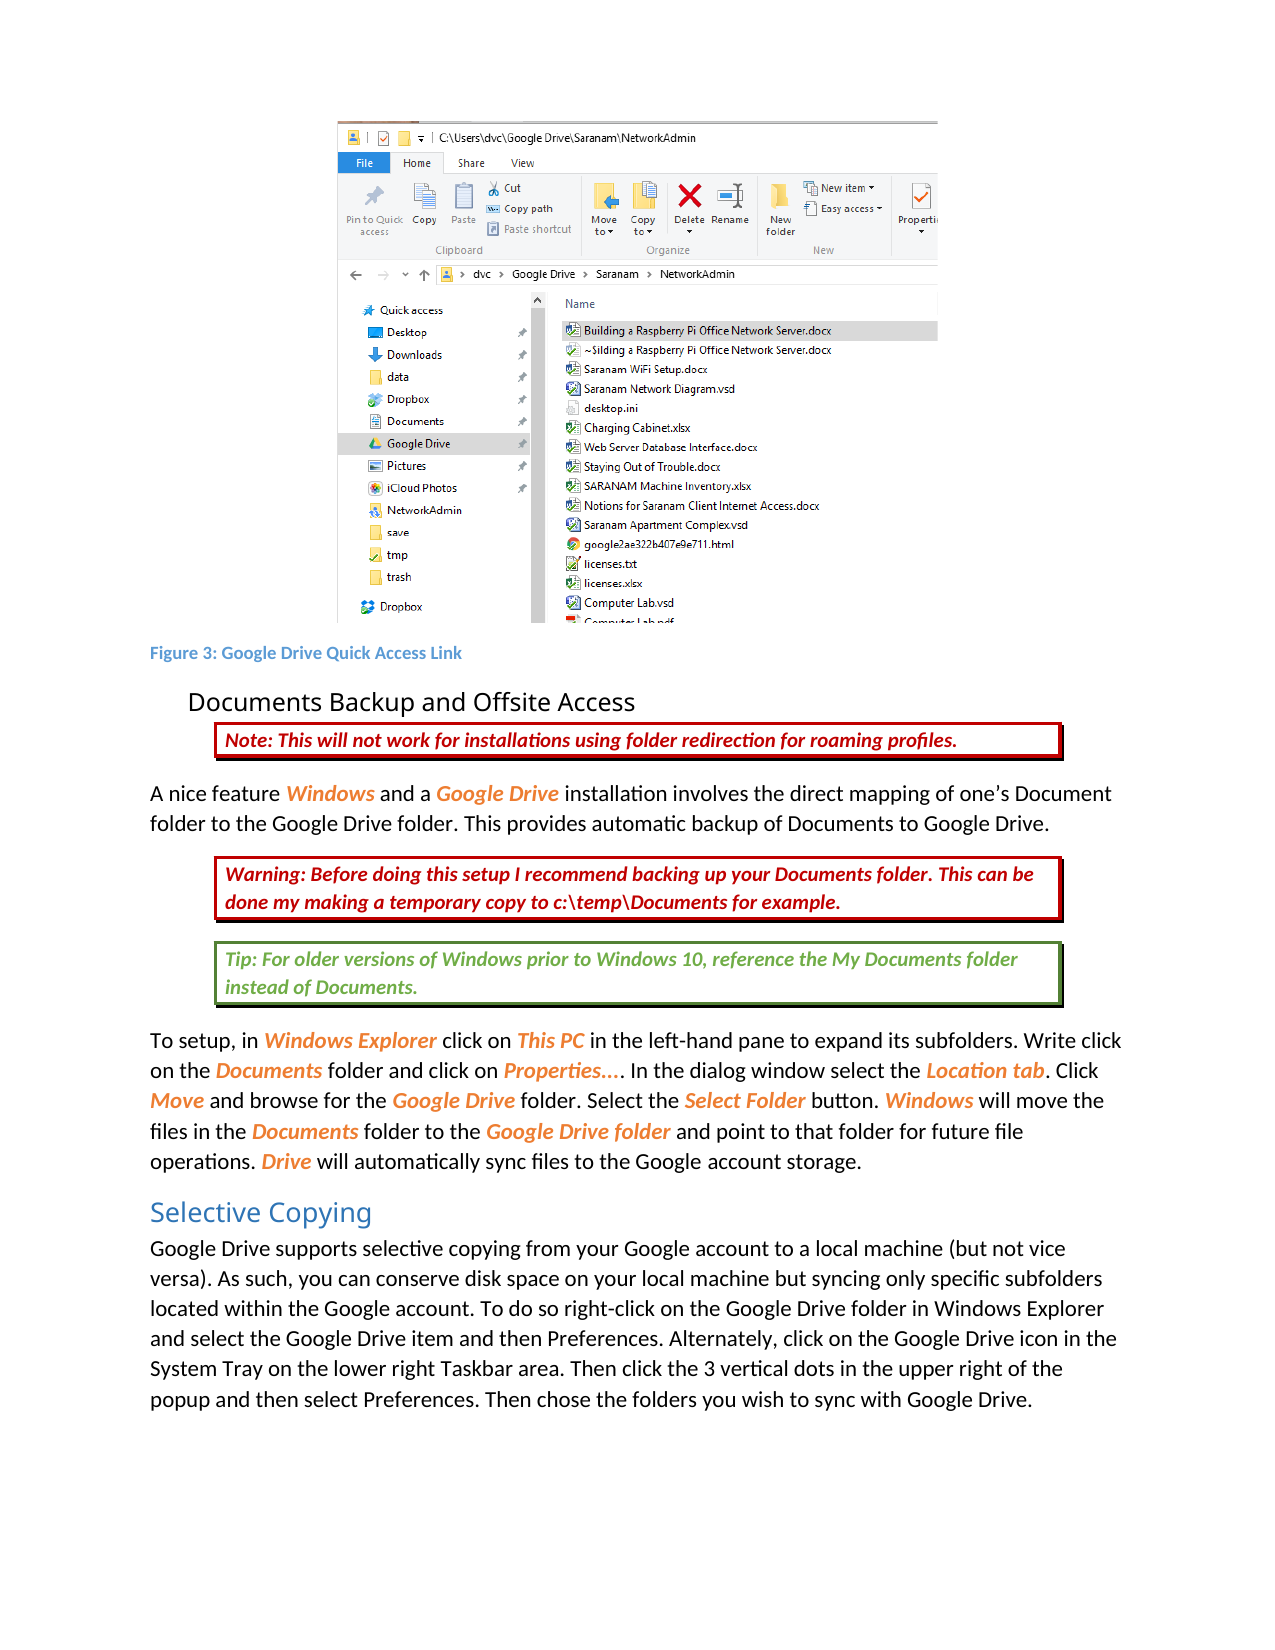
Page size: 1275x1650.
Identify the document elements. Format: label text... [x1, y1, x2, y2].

subtitle Selective Copying [150, 1194, 1125, 1231]
subtitle Documents Backup and Offsite Access [187, 685, 1125, 719]
picture [337, 121, 938, 623]
text Tip: For older versions of Windows prior to Windows 10, reference the My Documents folder instead of Documents. [217, 944, 1058, 1002]
text Warning: Before doing this setup I recommend backing up your Documents folder. This can be done my making a temporary copy to c:\temp\Documents for example. [217, 859, 1058, 917]
text A nice feature Windows and a Google Drive installation involves the direct mapping of one’s Document folder to the Google Drive folder. This provides automatic backup of Documents to Google Drive. [150, 779, 1125, 837]
text Note: This will not work for installations using folder redirection for roaming profiles. [217, 725, 1058, 754]
text Google Drive supports selective copying from your Google account to a local machine (but not vice versa). As such, you can conserve disk space on your local machine but syncing only specific subfolders located within the Google account. To do so right-click on the Google Drive folder in Windows Explorer and select the Google Drive item and then Preferences. Alternately, click on the Google Drive icon in the System Tray on the lower right Taskbar area. Then click the 3 vertical dots in the upper right of the popup and then select Preferences. Then chose the folders you wish to sync with Google Drive. [150, 1234, 1125, 1413]
text To setup, in Windows Explorer click on This PC in the left-hand pane to expand its subfolders. Write click on the Documents folder and click on Properties.... In the dialog window select the Location tab. Click Move and browse for the Google Drive folder. Select the Select Folder button. Windows will move the files in the Documents folder to the Google Drive folder and point to that folder for future file operations. Drive will automatically sync files to the Google account storage. [150, 1026, 1125, 1175]
text Figure 3: Google Drive Quick Access Link [150, 641, 1125, 664]
